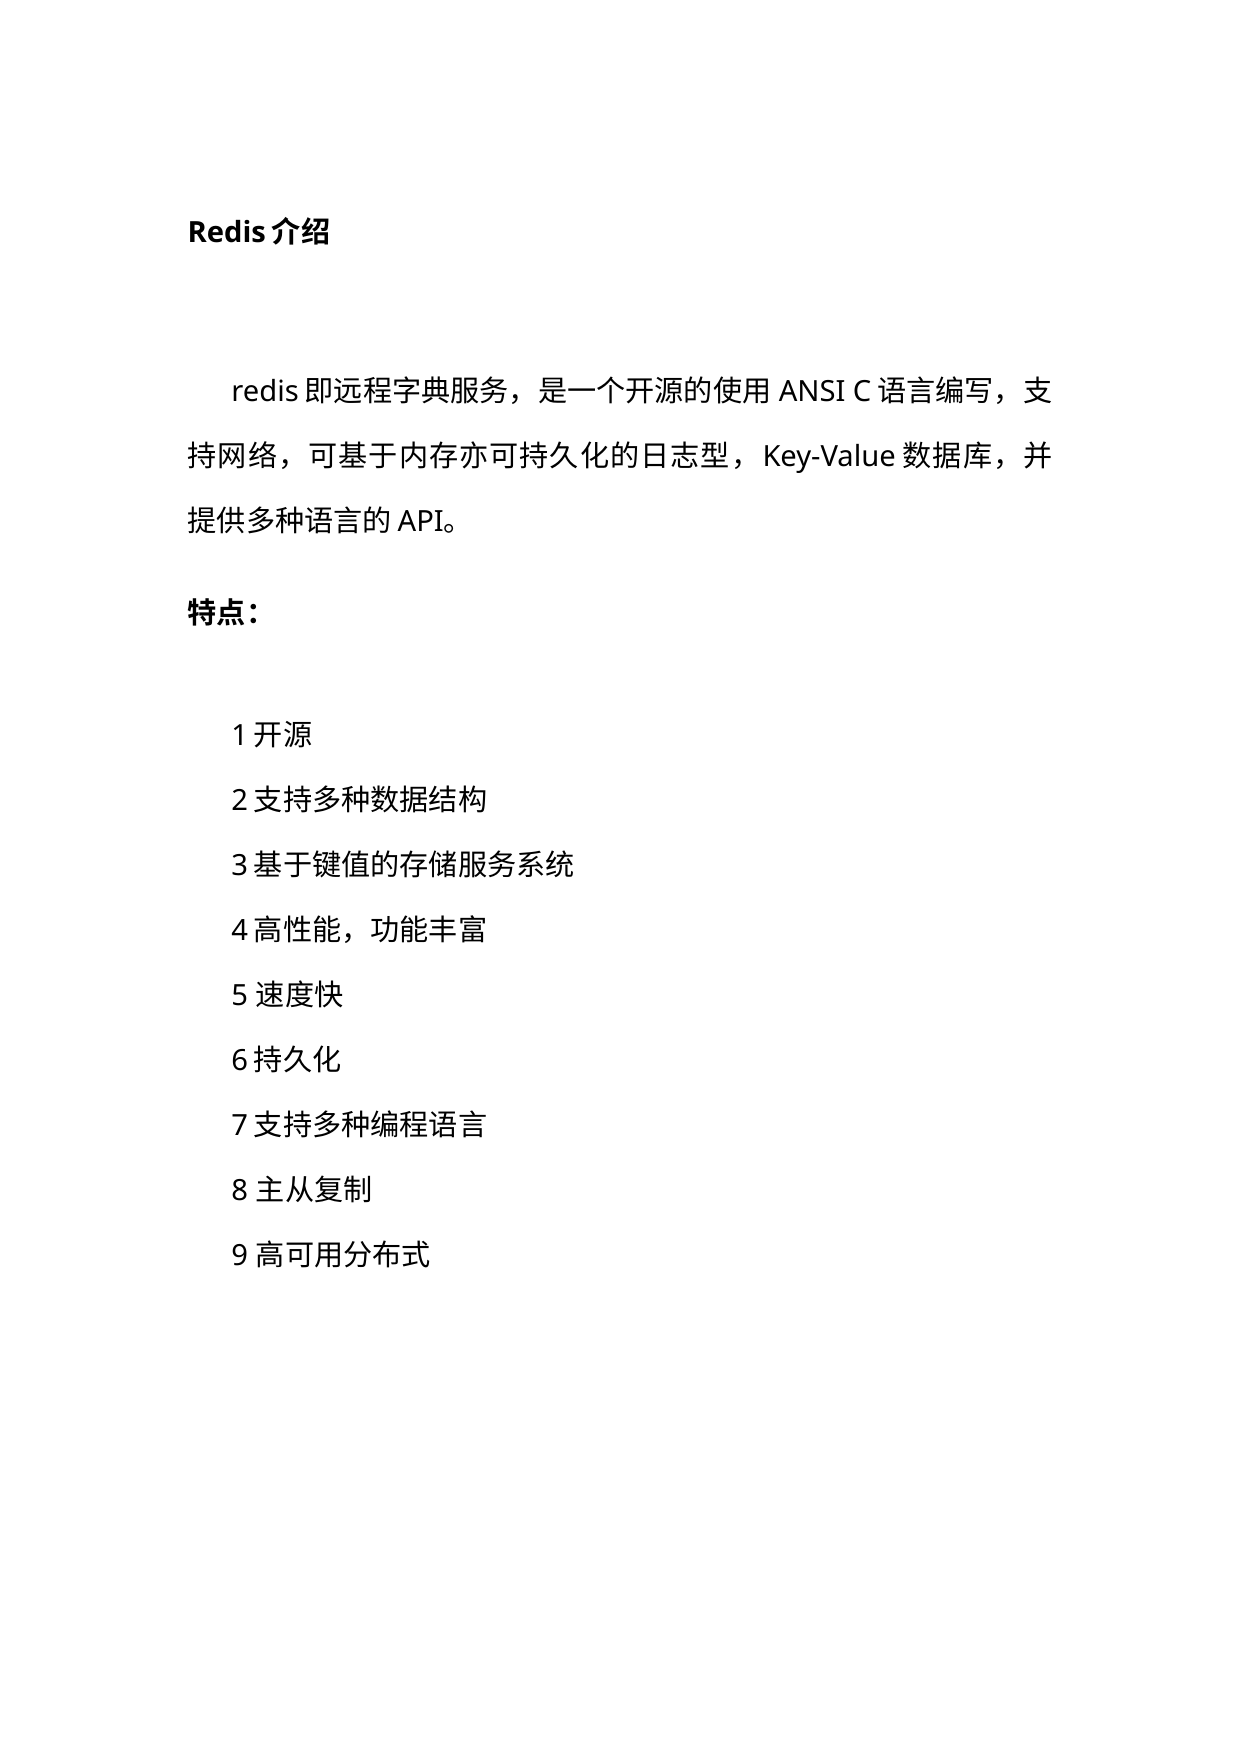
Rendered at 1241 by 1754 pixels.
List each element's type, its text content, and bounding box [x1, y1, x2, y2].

text 8 主从复制 [187, 1156, 1053, 1221]
subtitle 特点： [187, 578, 1053, 643]
text 1开源 [187, 701, 1053, 766]
text 6持久化 [187, 1026, 1053, 1091]
text redis即远程字典服务，是一个开源的使用ANSI C语言编写，支持网络，可基于内存亦可持久化的日志型，Key-Value数据库，并提供多种语言的API。 [187, 356, 1053, 551]
text 3基于键值的存储服务系统 [187, 831, 1053, 896]
text 7支持多种编程语言 [187, 1091, 1053, 1156]
subtitle Redis介绍 [187, 197, 1053, 262]
text 5 速度快 [187, 961, 1053, 1026]
text 4高性能，功能丰富 [187, 896, 1053, 961]
text 2支持多种数据结构 [187, 766, 1053, 831]
text 9 高可用分布式 [187, 1221, 1053, 1286]
